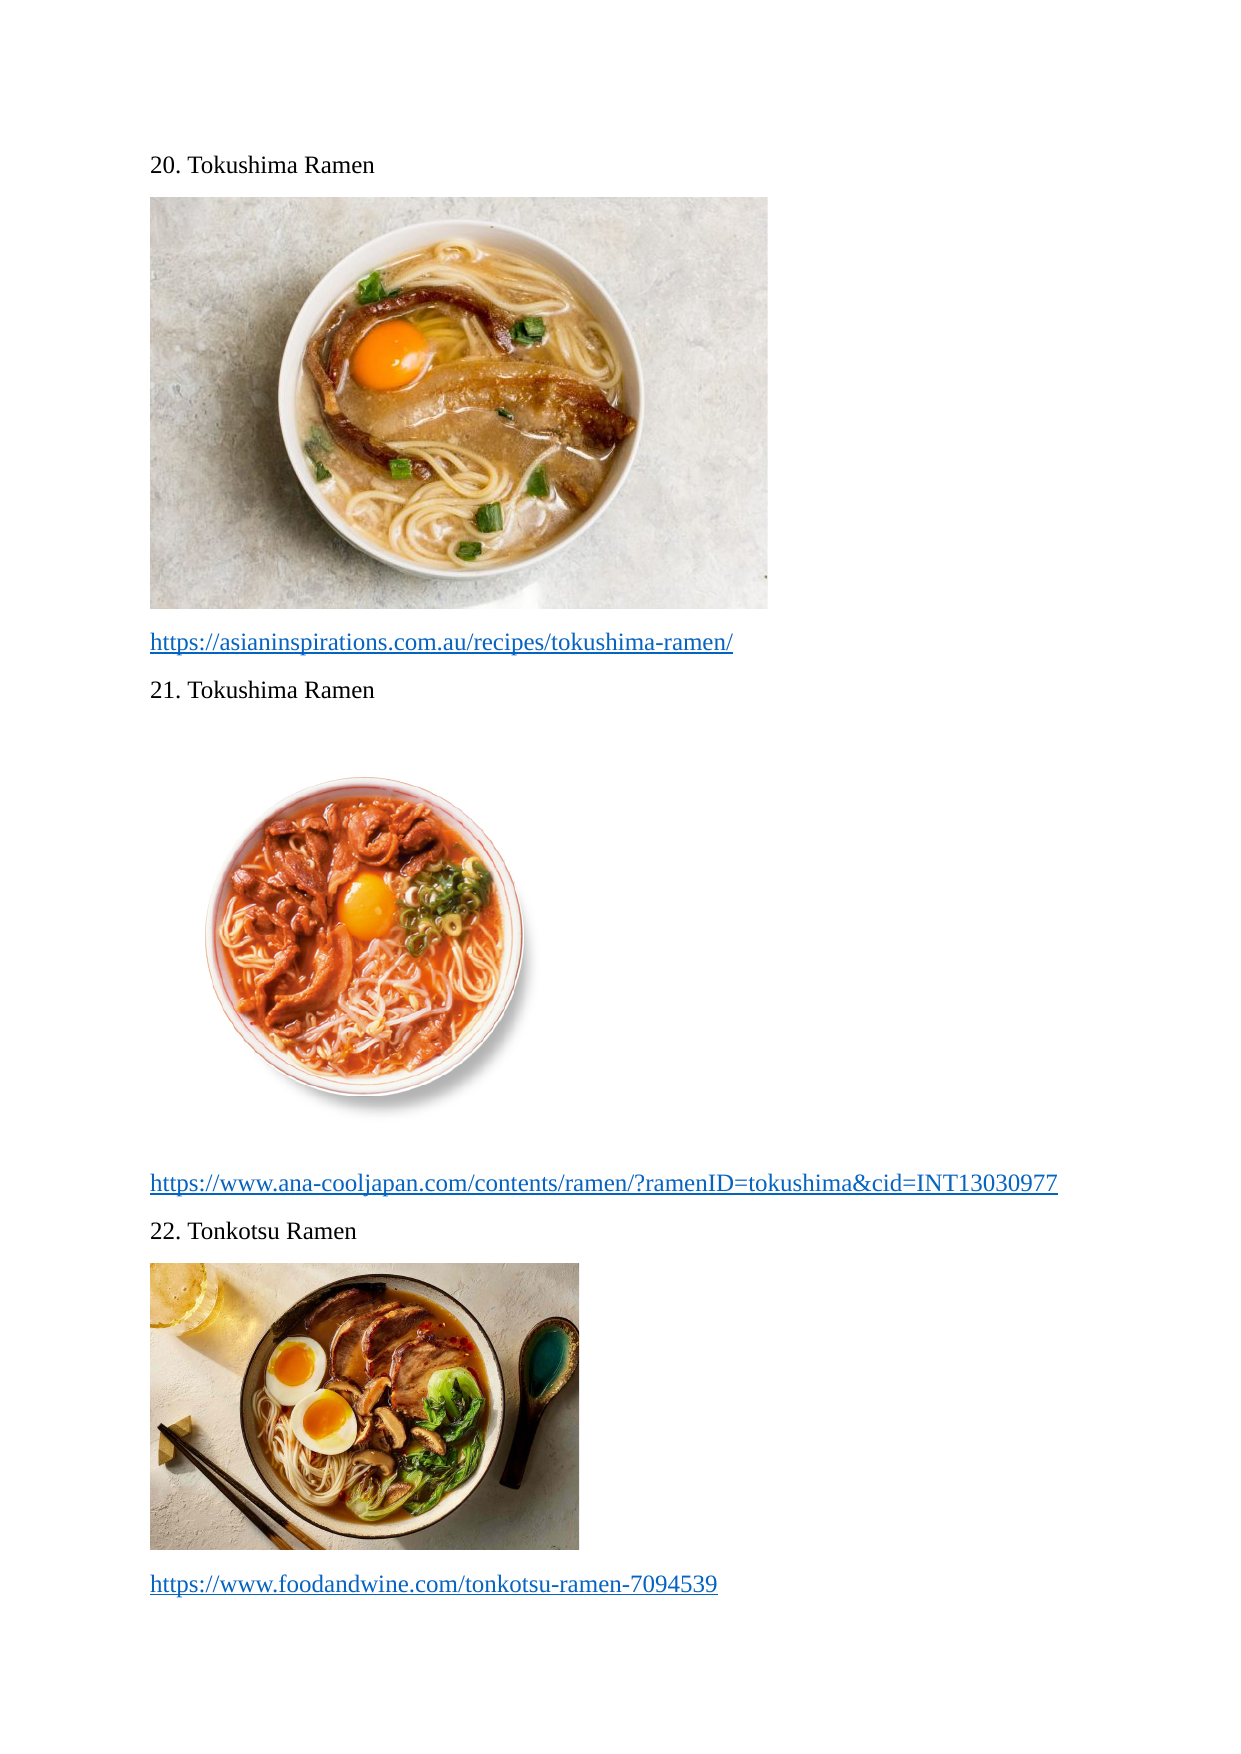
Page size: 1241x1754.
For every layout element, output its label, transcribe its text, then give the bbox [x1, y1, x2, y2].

text 21. Tokushima Ramen [150, 675, 1090, 704]
text 20. Tokushima Ramen [150, 150, 1090, 179]
text https://www.foodandwine.com/tonkotsu-ramen-7094539 [150, 1569, 1090, 1597]
picture [150, 197, 768, 609]
picture [150, 1263, 580, 1550]
text 22. Tonkotsu Ramen [150, 1216, 1090, 1245]
picture [150, 722, 577, 1150]
text https://www.ana-cooljapan.com/contents/ramen/?ramenID=tokushima&cid=INT13030977 [150, 1168, 1090, 1197]
text https://asianinspirations.com.au/recipes/tokushima-ramen/ [150, 627, 1090, 656]
